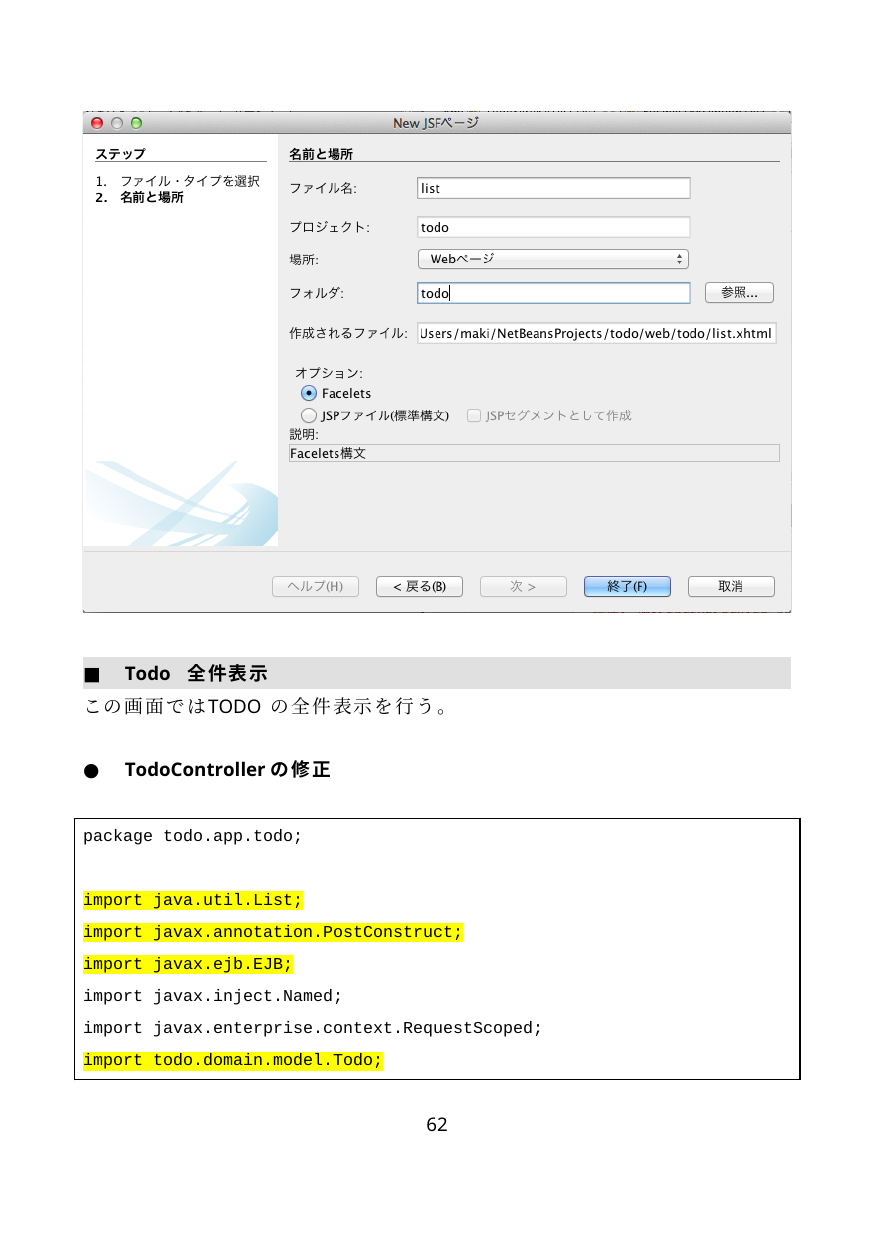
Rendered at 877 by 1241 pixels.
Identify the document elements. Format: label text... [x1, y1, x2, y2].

text import todo.domain.model.Todo; [75, 1042, 799, 1079]
text import javax.annotation.PostConstruct; [83, 917, 791, 949]
text import javax.ejb.EJB; [83, 949, 791, 981]
text import java.util.List; [83, 885, 791, 917]
picture [82, 111, 792, 613]
text import javax.inject.Named; [83, 981, 791, 1013]
text import javax.enterprise.context.RequestScoped; [83, 1013, 791, 1042]
text package todo.app.todo; [75, 819, 799, 853]
text この画面ではTODOの全件表示を行う。 [83, 689, 791, 721]
subtitle TodoControllerの修正 [83, 753, 791, 785]
subtitle Todo全件表示 [83, 657, 791, 689]
